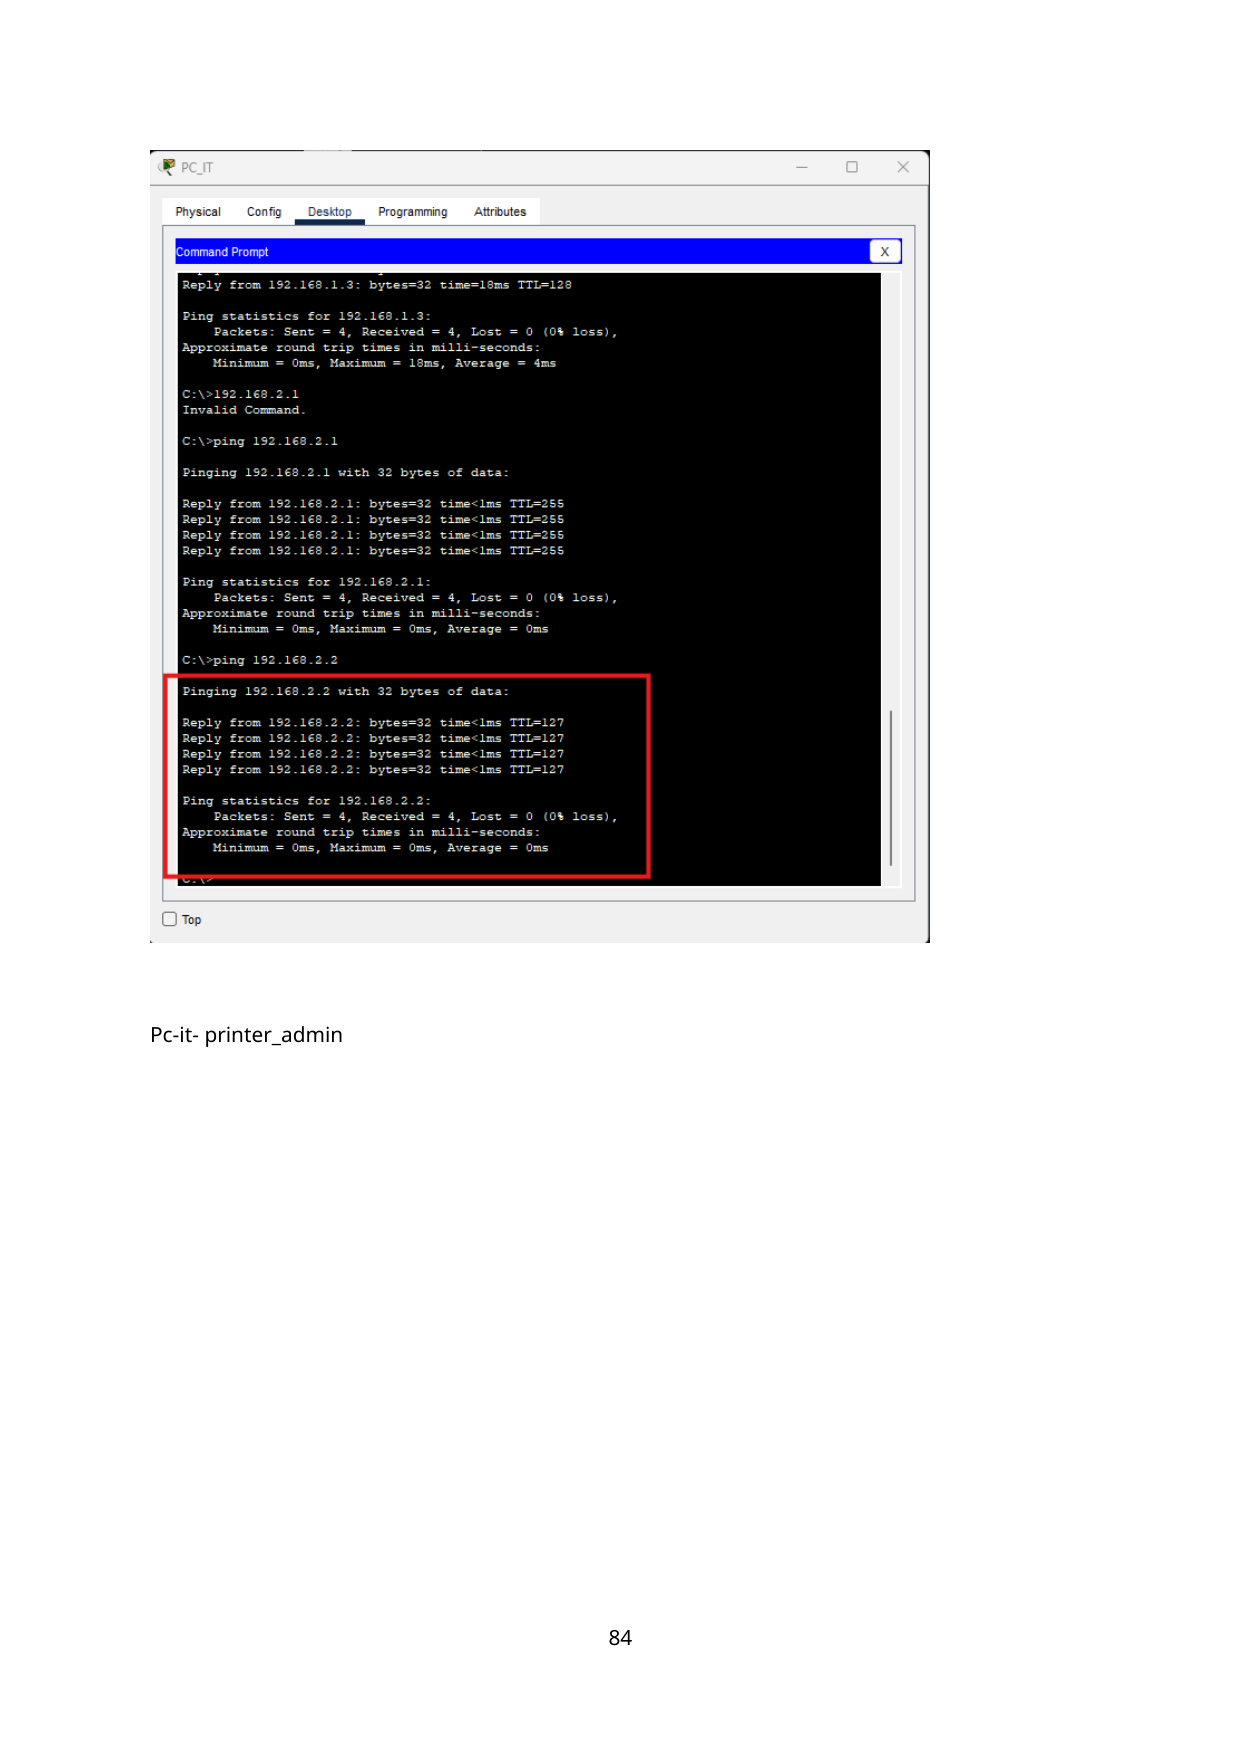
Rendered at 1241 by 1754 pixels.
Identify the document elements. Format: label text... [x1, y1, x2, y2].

text Pc-it- printer_admin [150, 1021, 1090, 1049]
picture [150, 150, 930, 943]
